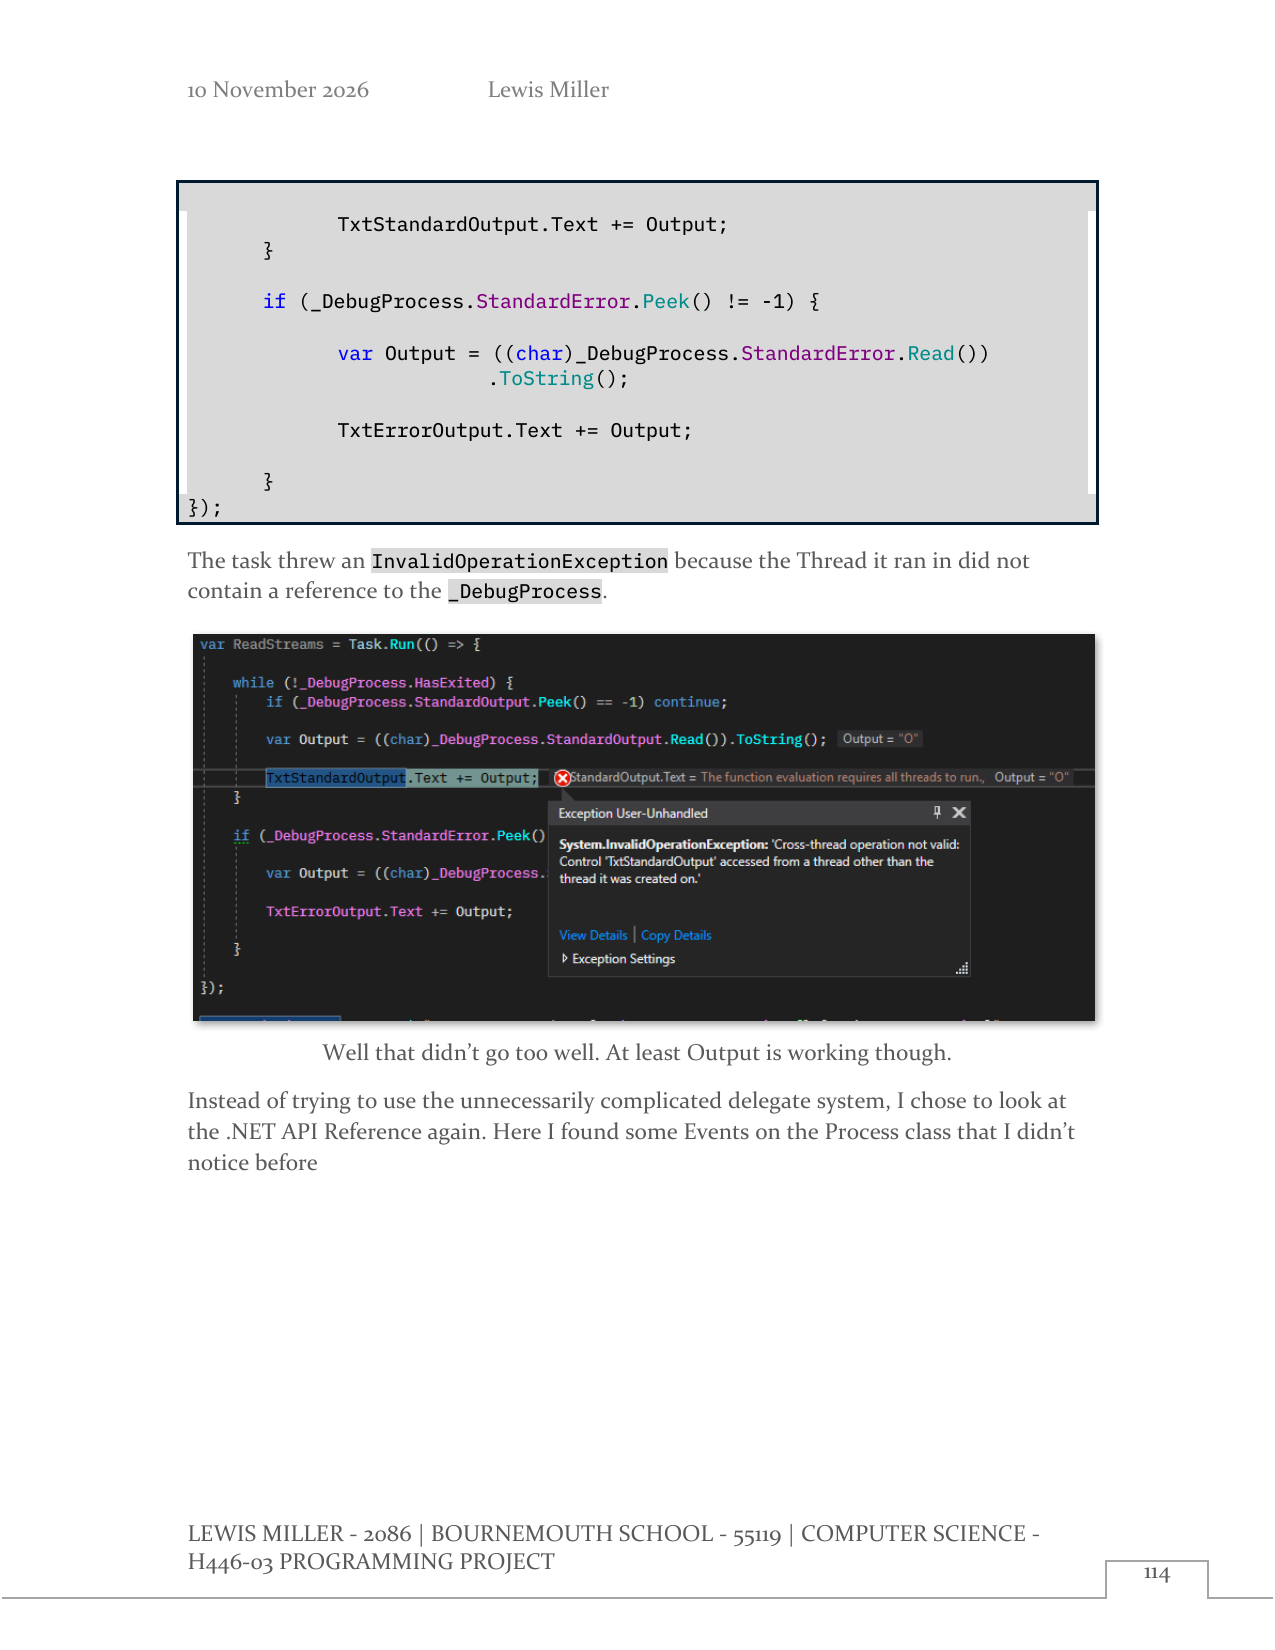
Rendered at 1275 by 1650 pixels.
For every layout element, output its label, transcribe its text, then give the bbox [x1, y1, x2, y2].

text } [187, 468, 1088, 489]
text Instead of trying to use the unnecessarily complicated delegate system, I chose to look at the .NET API Reference again. Here I found some Events on the Process class that I didn’t notice before [187, 1086, 1088, 1176]
text TxtErrorOutput.Text += Output; [187, 417, 1088, 443]
picture [193, 634, 1095, 1021]
text .ToString(); [187, 365, 1088, 391]
text Well that didn’t go too well. At least Output is working though. [187, 1038, 1088, 1066]
text if (_DebugProcess.StandardError.Peek() != -1) { [187, 288, 1088, 314]
text }); [179, 489, 1096, 522]
text var Output = ((char)_DebugProcess.StandardError.Read()) [187, 340, 1088, 365]
text TxtStandardOutput.Text += Output; [187, 211, 1088, 237]
text } [187, 237, 1088, 262]
text The task threw an InvalidOperationException because the Thread it ran in did not contain a reference to the _DebugProcess. [187, 546, 1088, 604]
